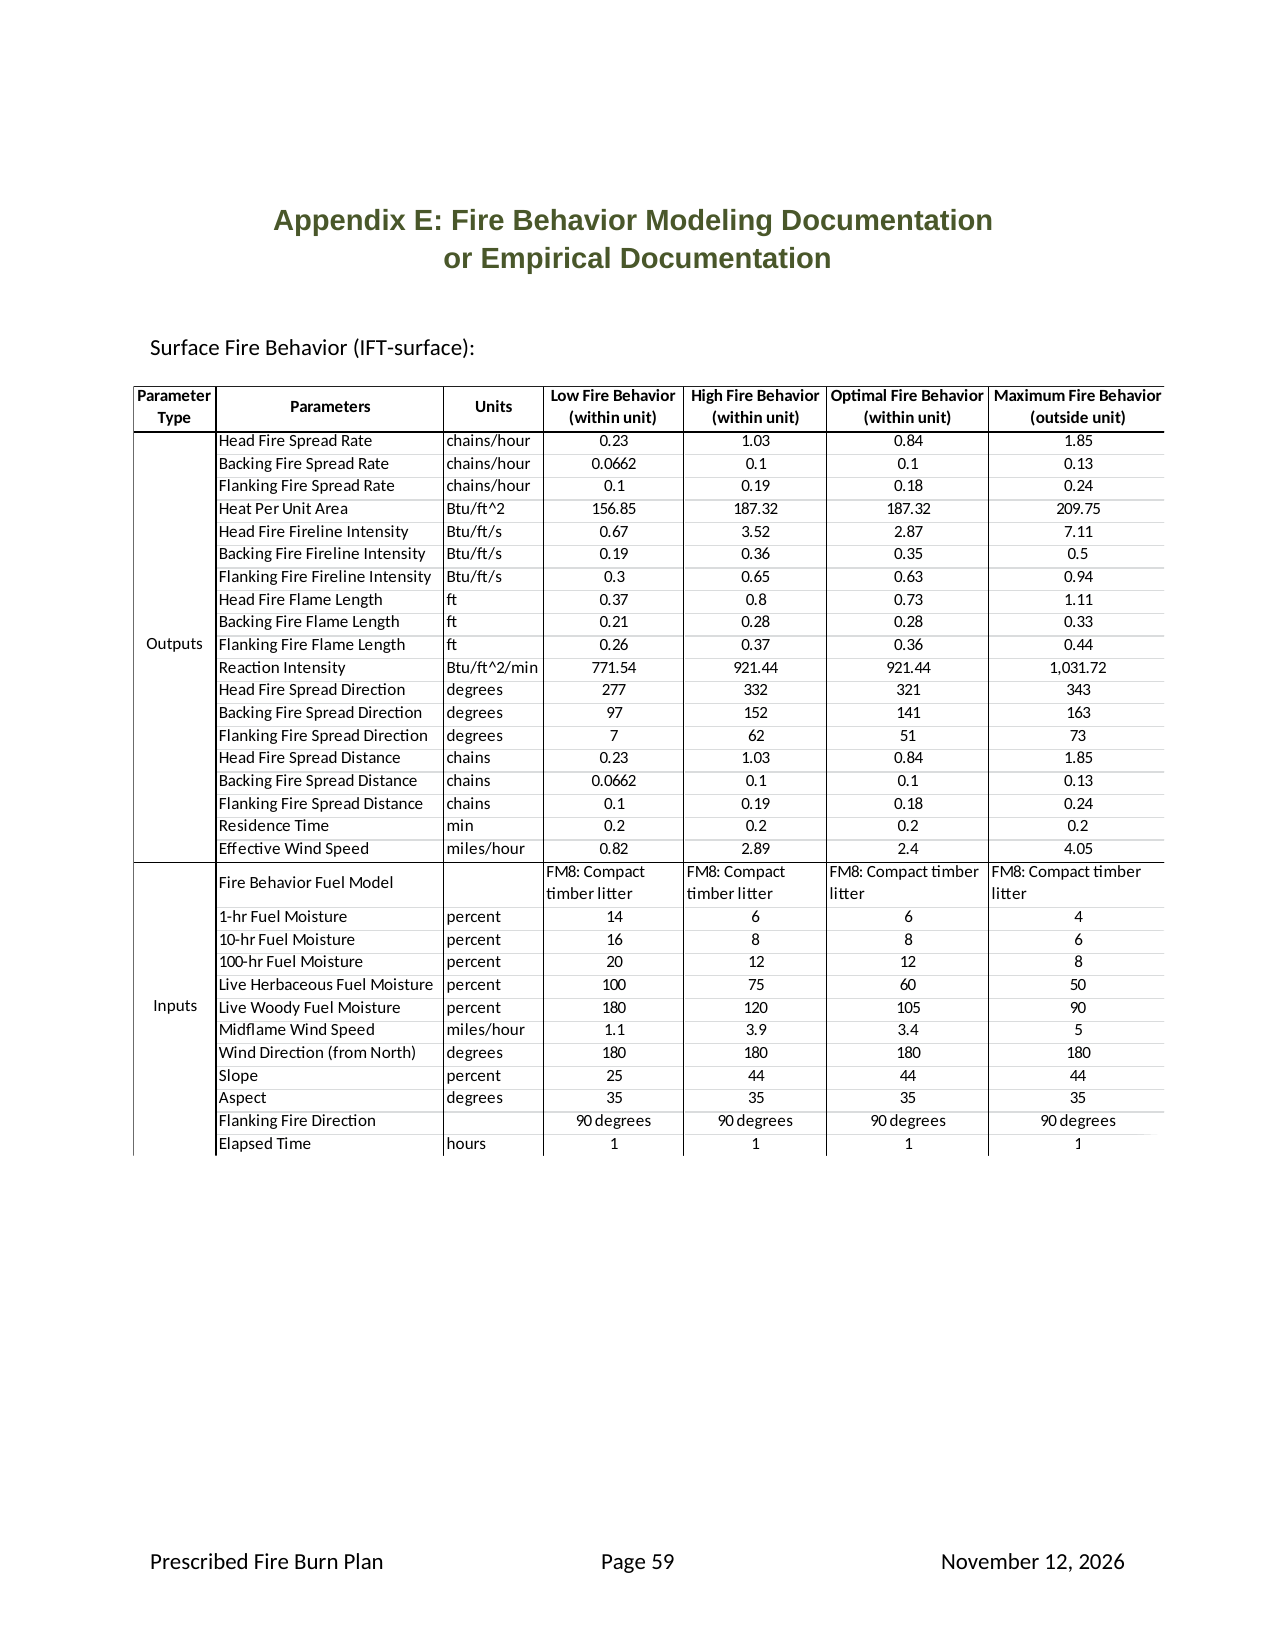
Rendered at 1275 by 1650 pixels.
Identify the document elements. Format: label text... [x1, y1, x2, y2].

subtitle Appendix E: Fire Behavior Modeling Documentation or Empirical Documentation [150, 203, 1125, 275]
text Surface Fire Behavior (IFT-surface): [150, 333, 1125, 361]
